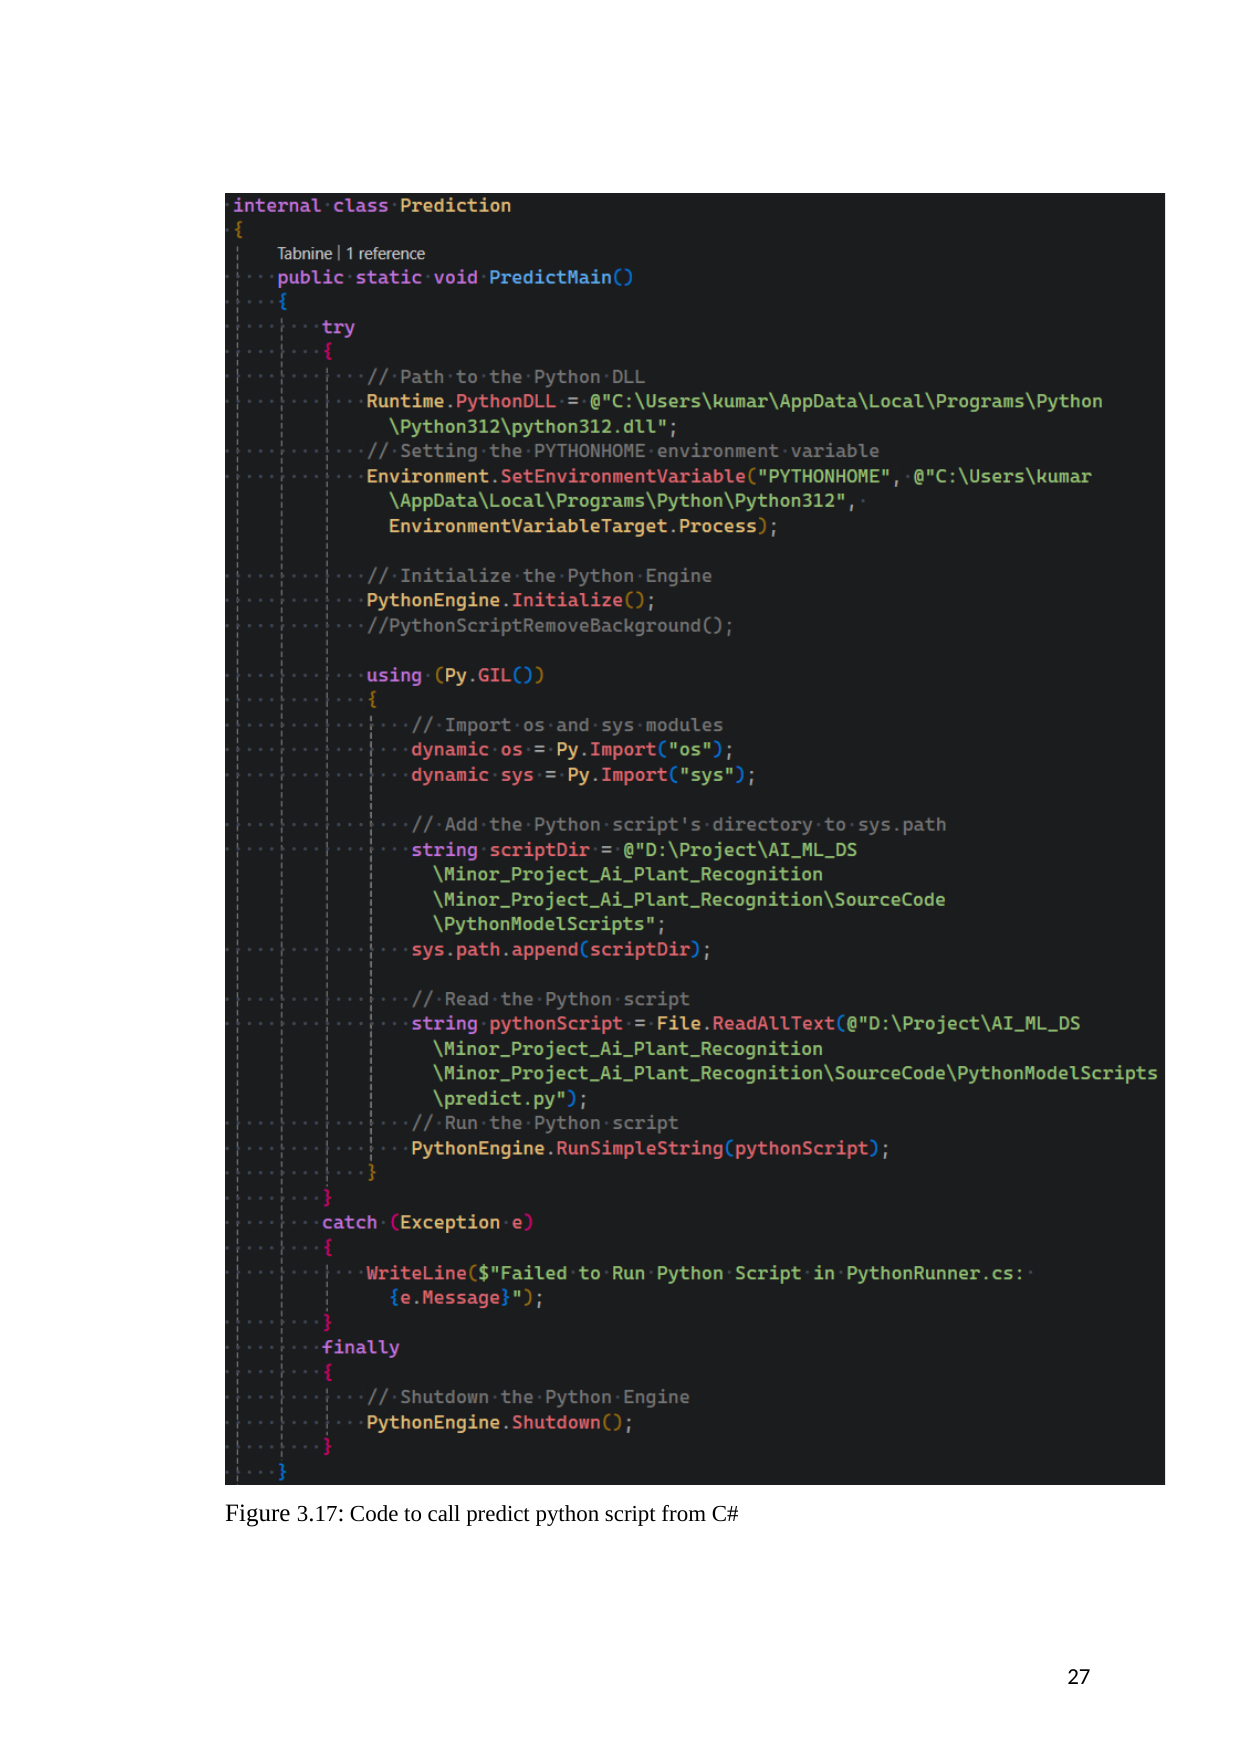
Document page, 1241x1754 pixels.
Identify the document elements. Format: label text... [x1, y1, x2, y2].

picture [225, 193, 1166, 1485]
list Figure 3.17: Code to call predict python script from C# [225, 1498, 1090, 1527]
